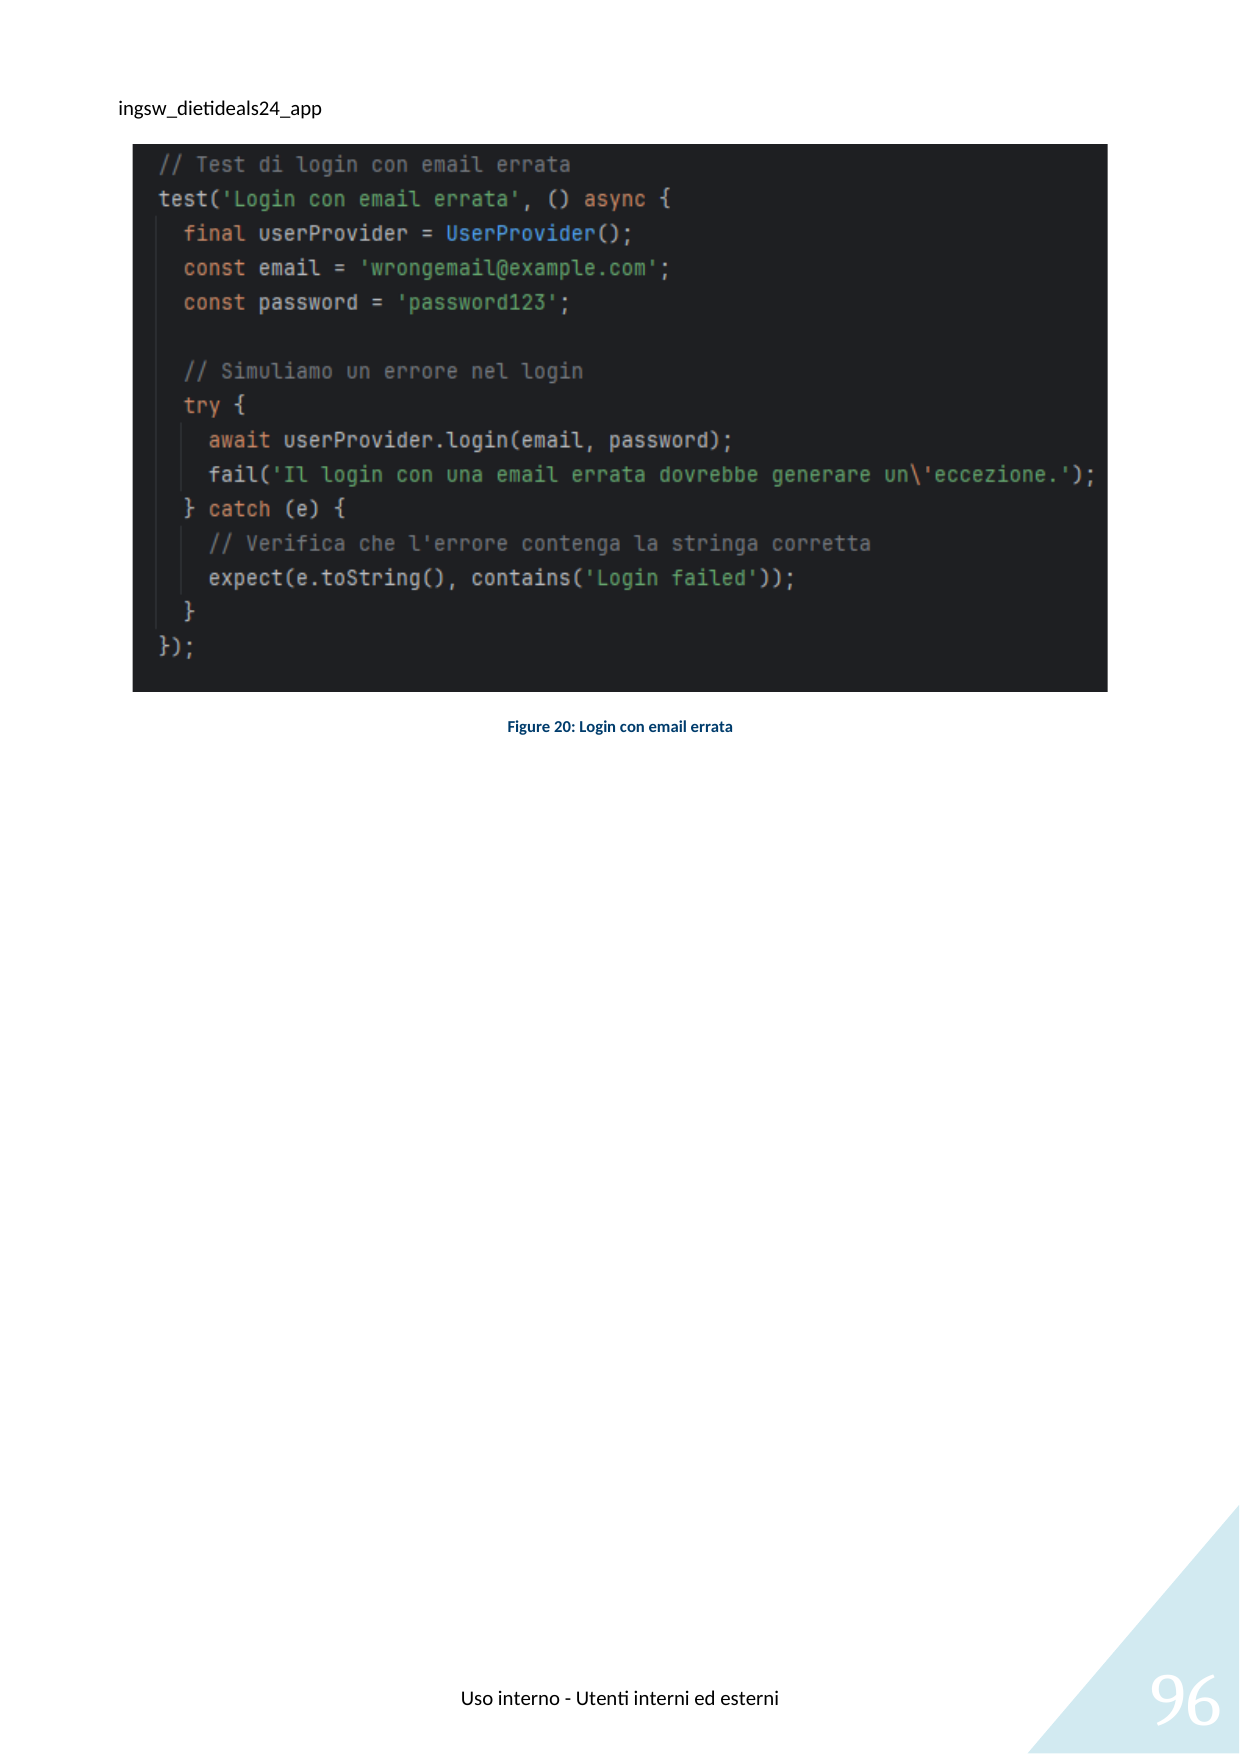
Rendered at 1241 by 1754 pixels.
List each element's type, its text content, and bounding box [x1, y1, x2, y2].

picture [132, 144, 1108, 692]
text Figure 20: Login con email errata [118, 716, 1122, 736]
